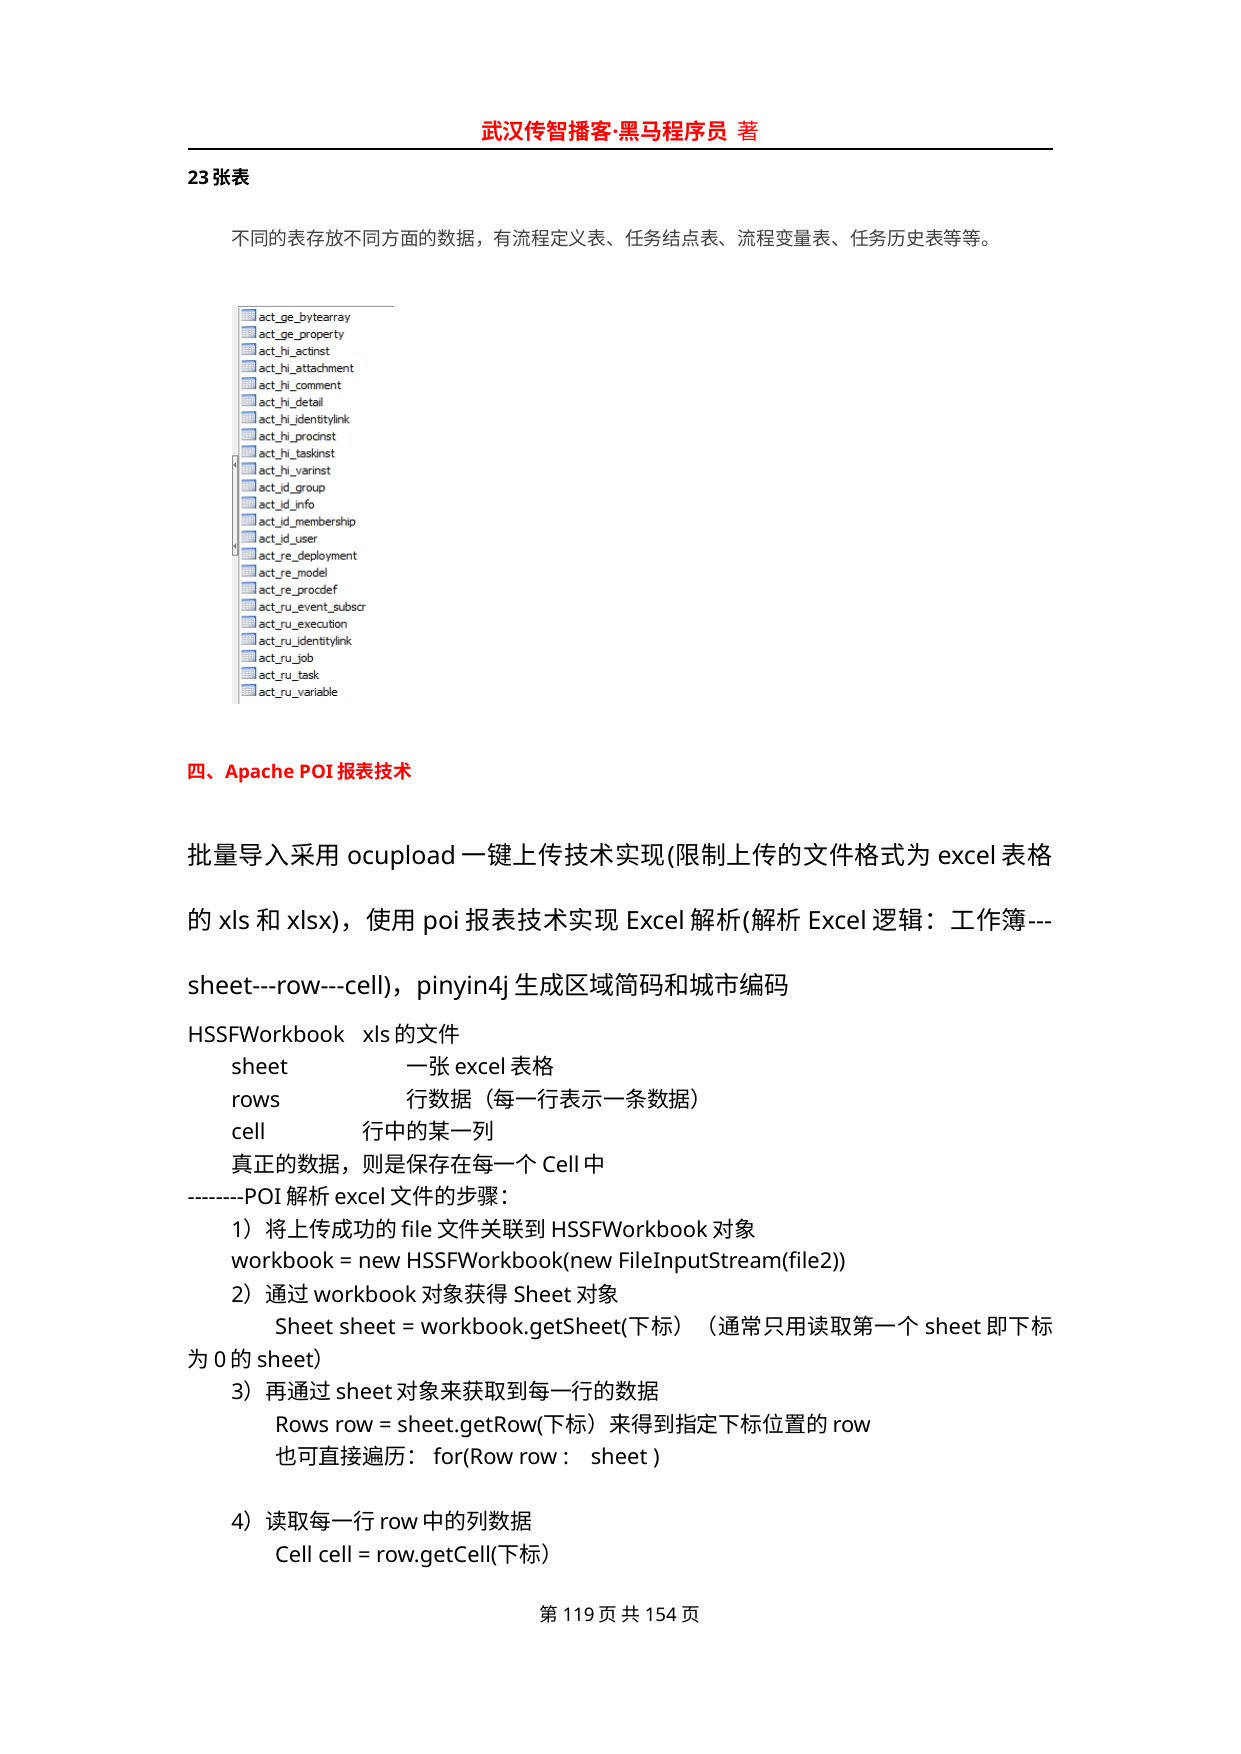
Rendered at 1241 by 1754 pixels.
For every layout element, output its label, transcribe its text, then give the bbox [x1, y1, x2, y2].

text sheet 一张excel表格 [187, 1049, 1053, 1081]
text Cell cell = row.getCell(下标） [187, 1536, 1053, 1569]
text 1）将上传成功的file文件关联到HSSFWorkbook对象 [187, 1211, 1053, 1244]
text 批量导入采用ocupload一键上传技术实现(限制上传的文件格式为excel表格的xls和xlsx)，使用poi报表技术实现Excel解析(解析Excel逻辑：工作簿---sheet---row---cell)，pinyin4j生成区域简码和城市编码 [187, 821, 1053, 1016]
picture [231, 305, 394, 704]
text rows 行数据（每一行表示一条数据） [187, 1081, 1053, 1114]
text 真正的数据，则是保存在每一个Cell中 [187, 1146, 1053, 1179]
text Sheet sheet = workbook.getSheet(下标）（通常只用读取第一个sheet即下标为0的sheet） [187, 1309, 1053, 1374]
text 4）读取每一行row中的列数据 [187, 1504, 1053, 1536]
text HSSFWorkbook xls的文件 [187, 1016, 1053, 1049]
text 2）通过workbook对象获得 Sheet对象 [187, 1276, 1053, 1309]
text cell 行中的某一列 [187, 1114, 1053, 1146]
text 也可直接遍历： for(Row row : sheet ) [187, 1439, 1053, 1471]
text --------POI解析excel文件的步骤： [187, 1179, 1053, 1211]
text Rows row = sheet.getRow(下标）来得到指定下标位置的row [187, 1406, 1053, 1439]
text 3）再通过sheet对象来获取到每一行的数据 [187, 1374, 1053, 1406]
text workbook = new HSSFWorkbook(new FileInputStream(file2)) [187, 1244, 1053, 1276]
text 不同的表存放不同方面的数据，有流程定义表、任务结点表、流程变量表、任务历史表等等。 [187, 221, 1053, 254]
